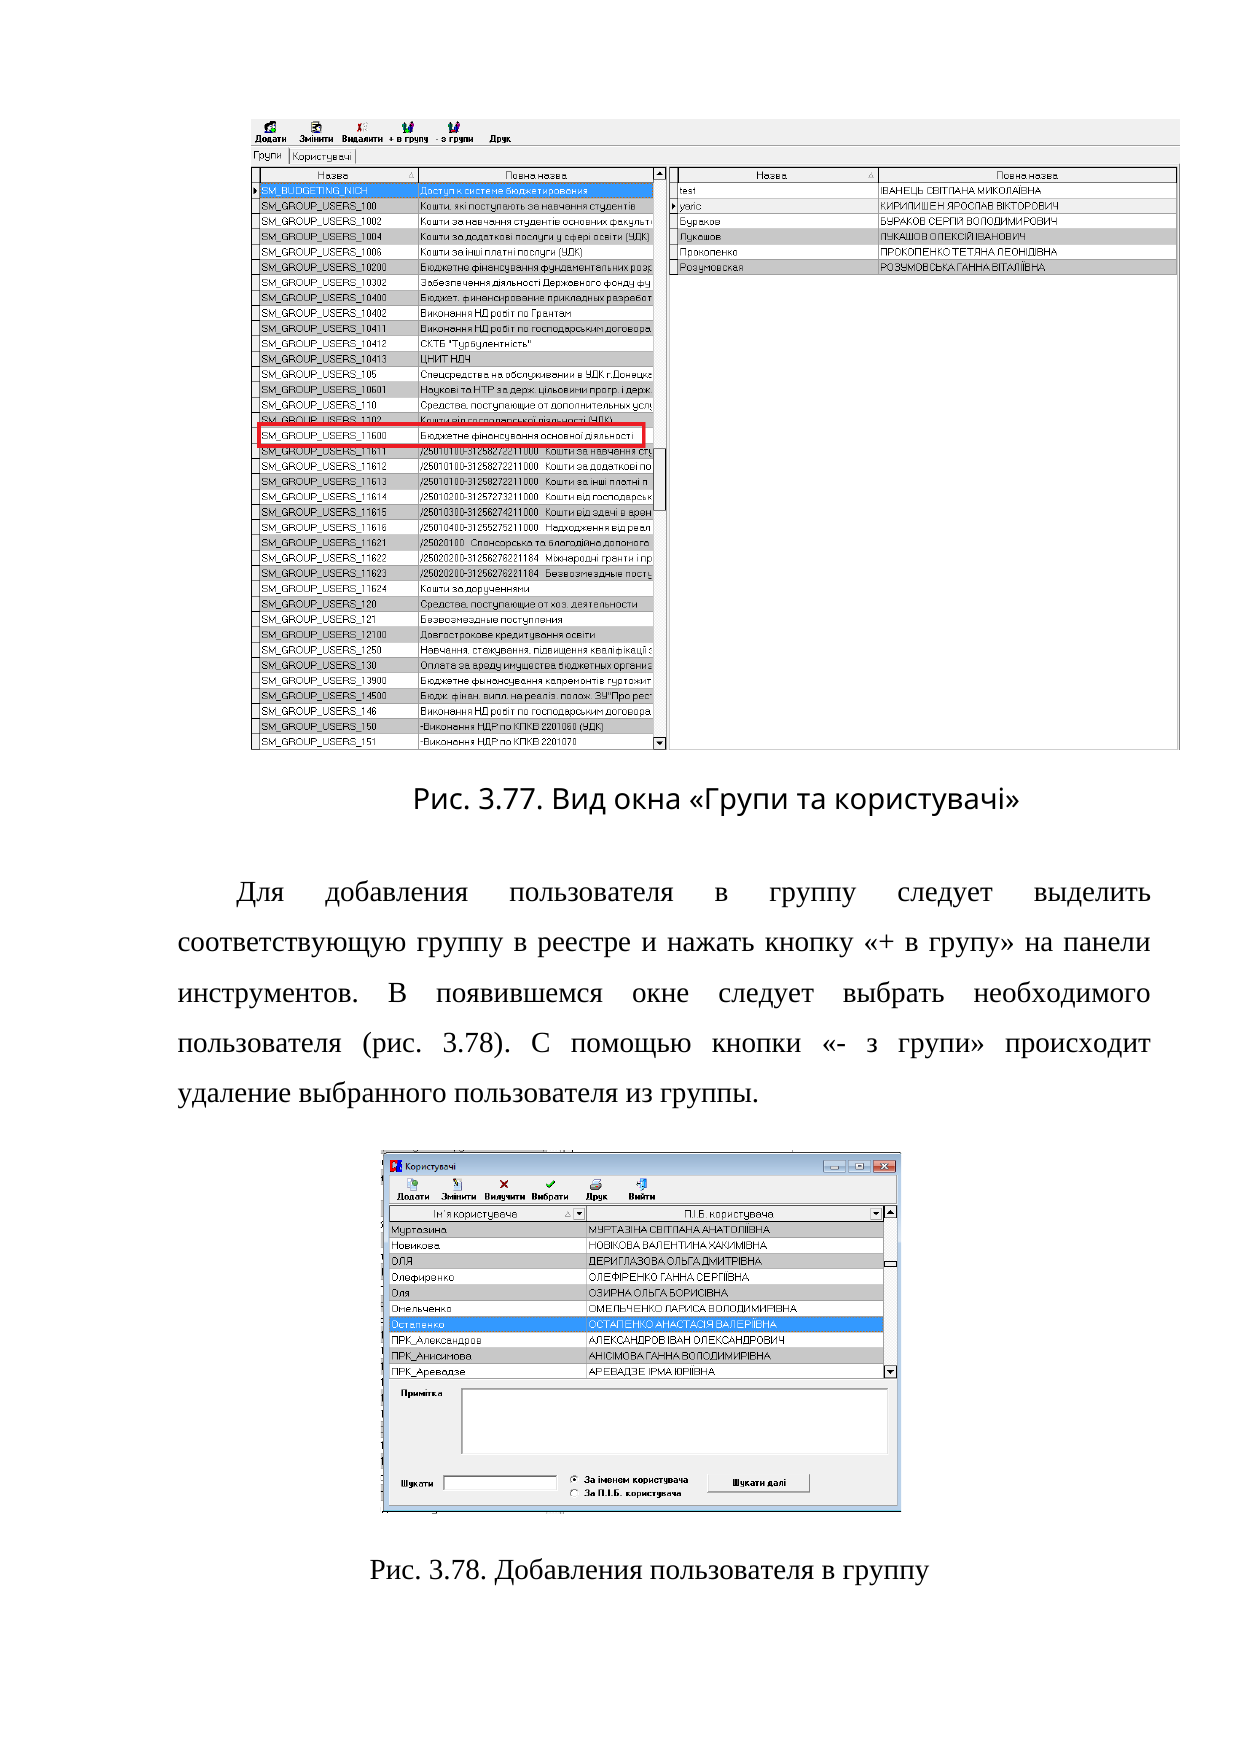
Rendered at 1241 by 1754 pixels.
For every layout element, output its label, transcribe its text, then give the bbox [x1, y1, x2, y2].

title Для добавления пользователя в группу следует выделить соответствующую группу в реестре и нажать кнопку «+ в групу» на панели инструментов. В появившемся окне следует выбрать необходимого пользователя (рис. 3.78). С помощью кнопки «- з групи» происходит удаление выбранного пользователя из группы. [177, 874, 1152, 1109]
picture [380, 1150, 902, 1514]
picture [251, 118, 1180, 750]
